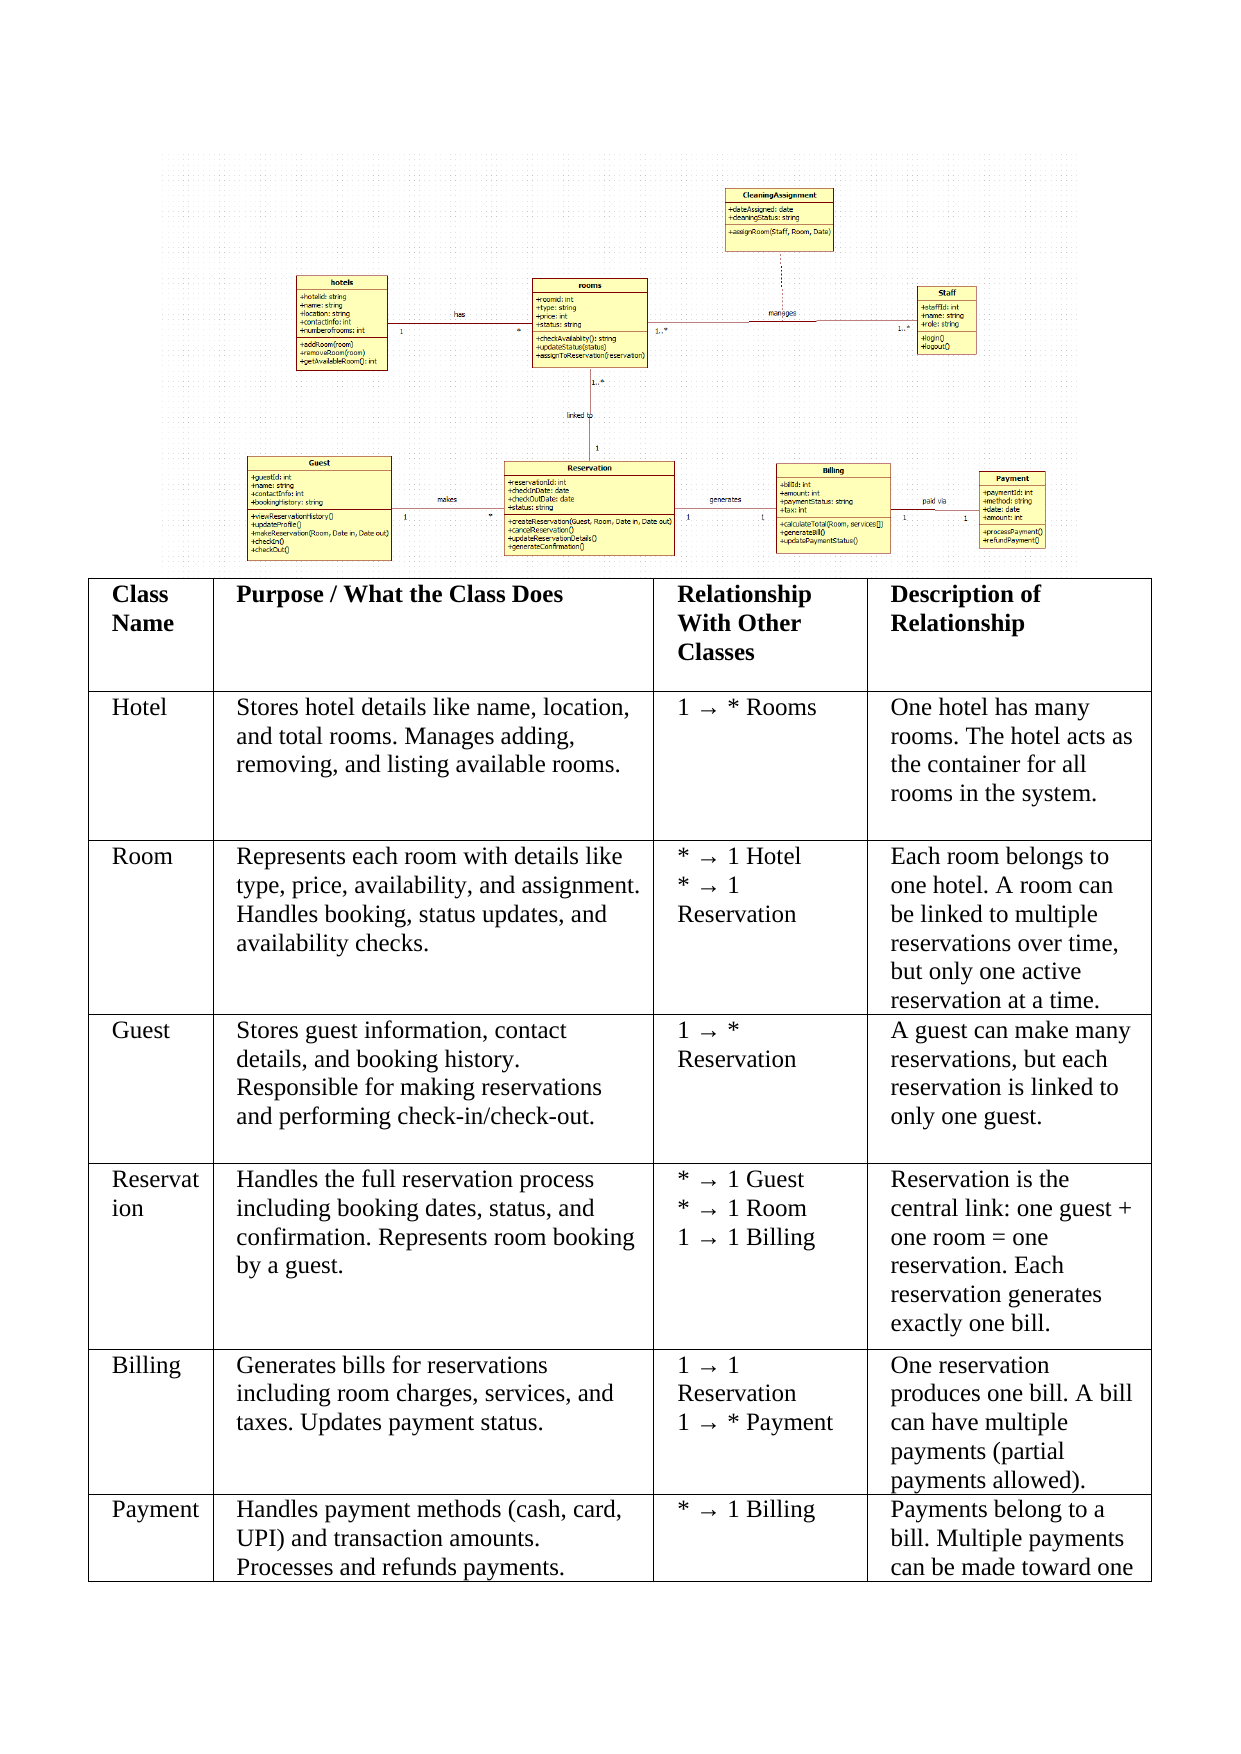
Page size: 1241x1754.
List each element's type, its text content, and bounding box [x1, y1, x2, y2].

table_cell Hotel [89, 692, 213, 840]
table_cell Each room belongs to one hotel. A room can be linked to multiple reservations over time, but only one active reservation at a time. [868, 841, 1151, 1014]
table_cell Payment [89, 1495, 213, 1581]
table_header Class Name [89, 579, 213, 691]
table_cell Generates bills for reservations including room charges, services, and taxes. Updates payment status. [214, 1350, 653, 1493]
table_cell 1 → 1 Reservation 1 → * Payment [654, 1350, 867, 1493]
table_cell 1 → * Reservation [654, 1015, 867, 1163]
table_cell One reservation produces one bill. A bill can have multiple payments (partial payments allowed). [868, 1350, 1151, 1493]
table_cell Represents each room with details like type, price, availability, and assignment. Handles booking, status updates, and availability checks. [214, 841, 653, 1014]
table_cell Stores hotel details like name, location, and total rooms. Manages adding, removing, and listing available rooms. [214, 692, 653, 840]
table_cell * → 1 Hotel * → 1 Reservation [654, 841, 867, 1014]
table_cell Reservation is the central link: one guest + one room = one reservation. Each reservation generates exactly one bill. [868, 1164, 1151, 1349]
picture [161, 150, 1080, 578]
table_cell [868, 1495, 1151, 1581]
table_cell Stores guest information, contact details, and booking history. Responsible for making reservations and performing check-in/check-out. [214, 1015, 653, 1163]
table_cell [214, 1495, 653, 1581]
table_cell Room [89, 841, 213, 1014]
table_cell 1 → * Rooms [654, 692, 867, 840]
table_cell * → 1 Guest * → 1 Room 1 → 1 Billing [654, 1164, 867, 1349]
table_header Relationship With Other Classes [654, 579, 867, 691]
table_cell One hotel has many rooms. The hotel acts as the container for all rooms in the system. [868, 692, 1151, 840]
table_cell Reservation [89, 1164, 213, 1349]
table_cell * → 1 Billing [654, 1495, 867, 1581]
table_header Purpose / What the Class Does [214, 579, 653, 691]
table_header Description of Relationship [868, 579, 1151, 691]
table_cell Handles the full reservation process including booking dates, status, and confirmation. Represents room booking by a guest. [214, 1164, 653, 1349]
table_cell A guest can make many reservations, but each reservation is linked to only one guest. [868, 1015, 1151, 1163]
table_cell Billing [89, 1350, 213, 1493]
table_cell Guest [89, 1015, 213, 1163]
